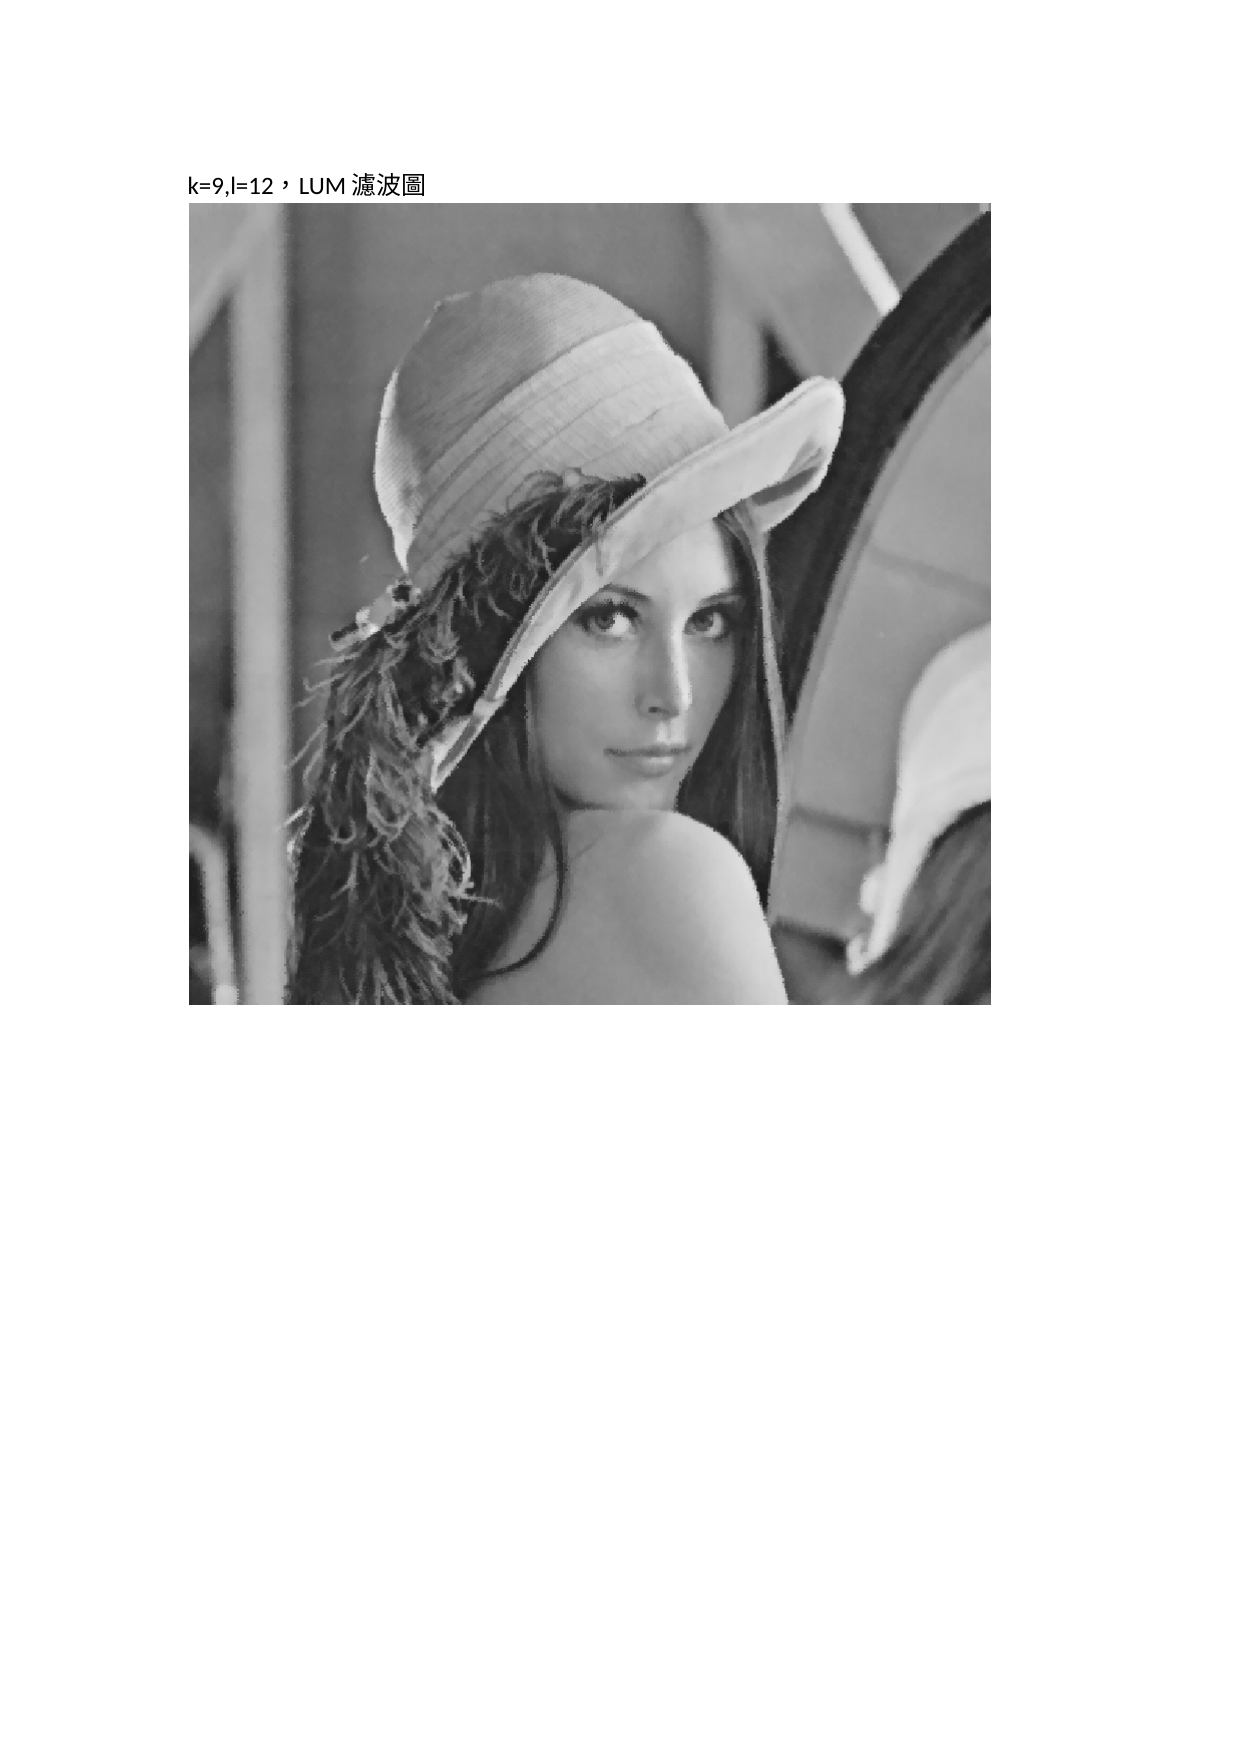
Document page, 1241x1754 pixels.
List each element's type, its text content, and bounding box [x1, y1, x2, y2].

picture [187, 202, 993, 1007]
text k=9,l=12，LUM濾波圖 [187, 164, 1053, 202]
